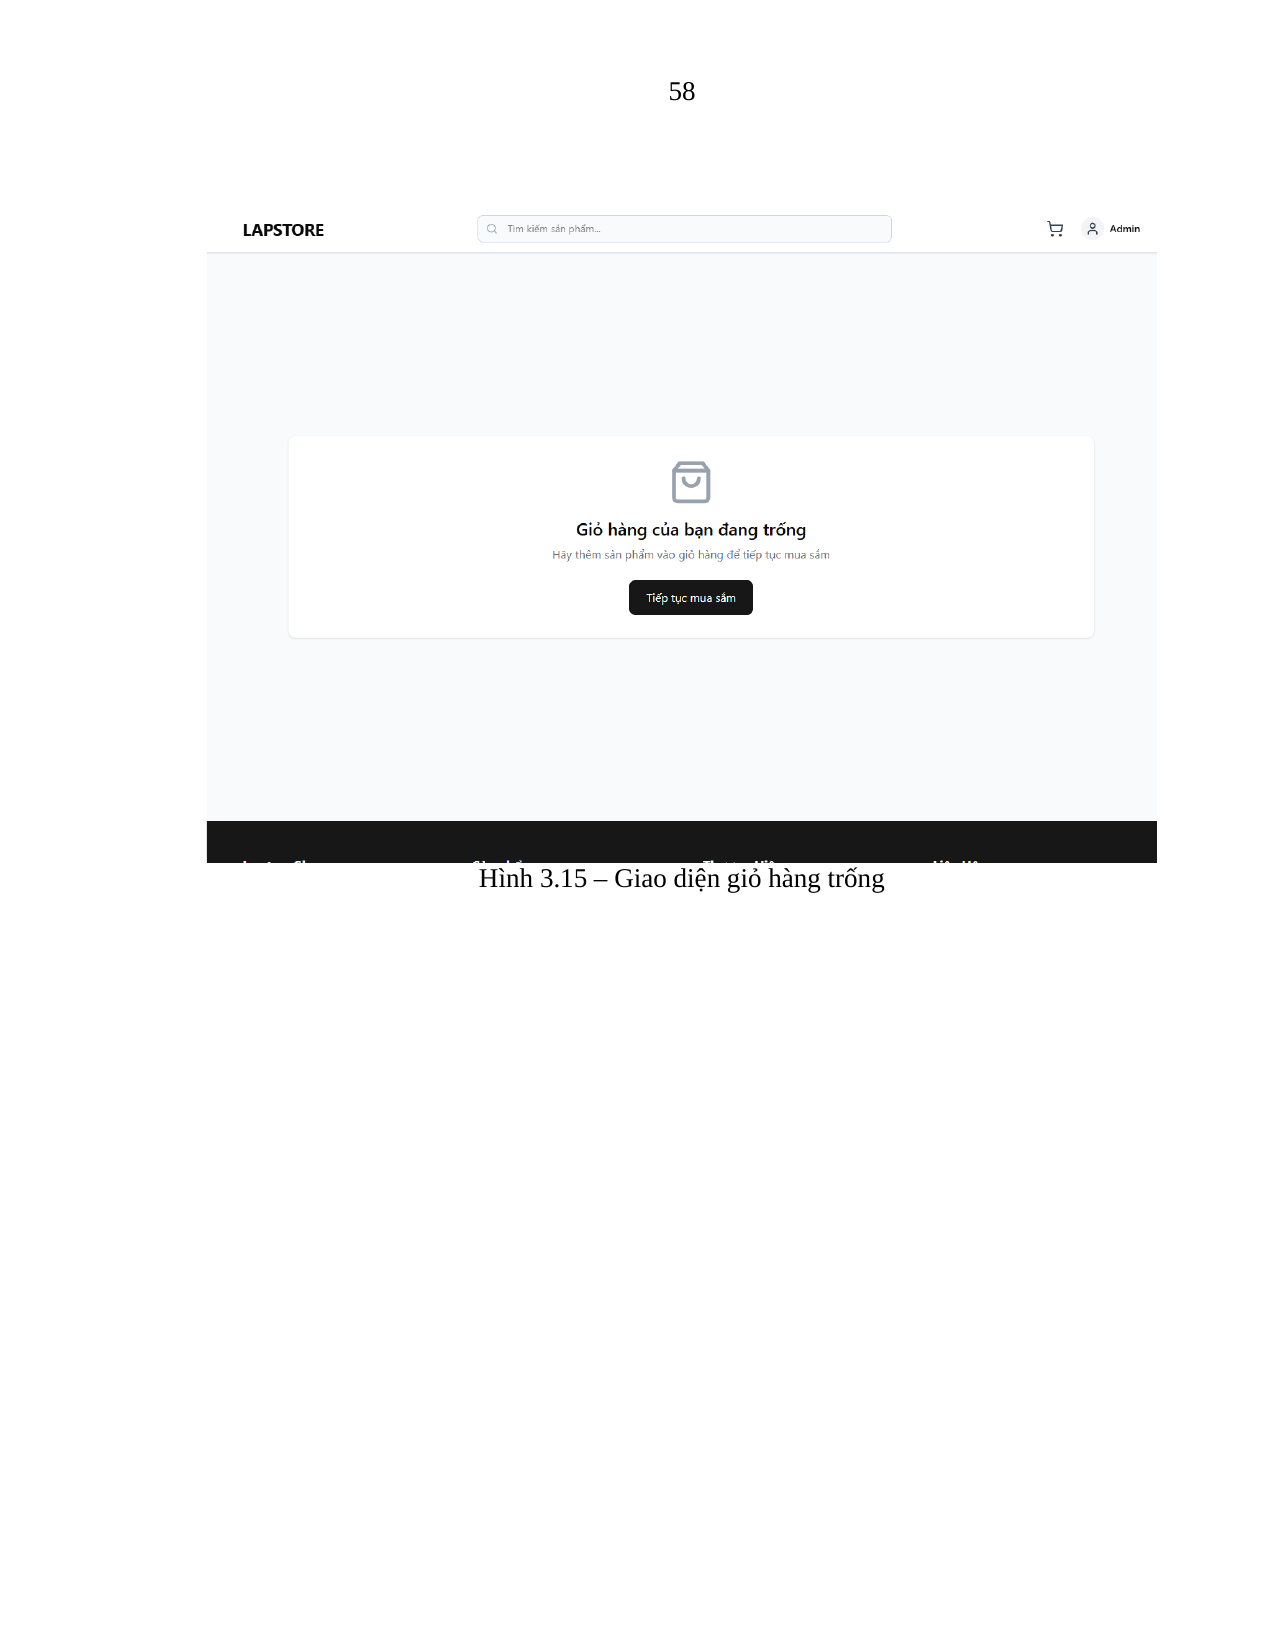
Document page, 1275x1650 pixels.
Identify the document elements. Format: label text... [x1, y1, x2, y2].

picture [206, 206, 1157, 863]
